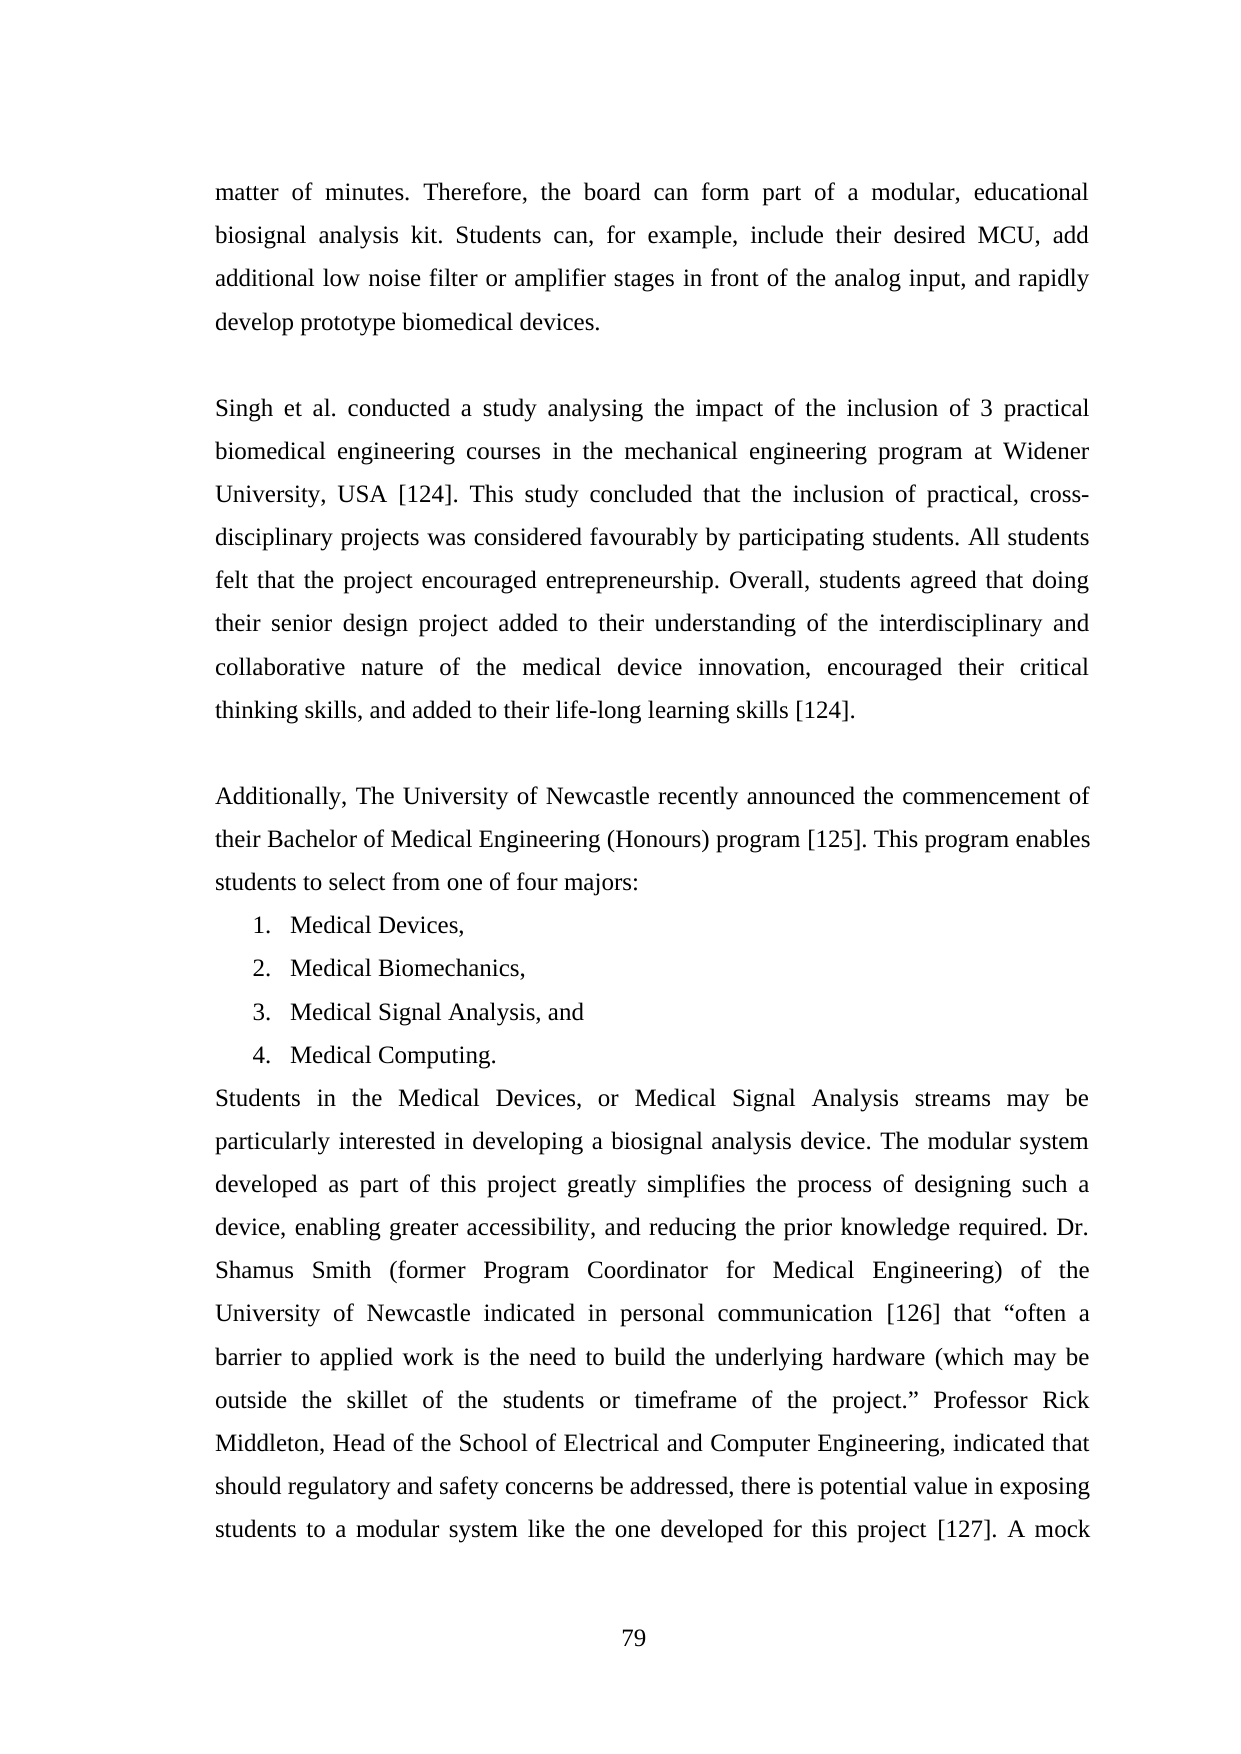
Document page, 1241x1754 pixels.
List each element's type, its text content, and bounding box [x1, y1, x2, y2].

list Medical Devices, [252, 910, 1090, 939]
list Medical Biomechanics, [252, 953, 1090, 982]
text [215, 177, 1090, 335]
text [215, 1083, 1090, 1543]
text Additionally, The University of Newcastle recently announced the commencement of their Bachelor of Medical Engineering (Honours) program [125]. This program enables students to select from one of four majors: [215, 781, 1090, 896]
list Medical Computing. [252, 1040, 1090, 1068]
list Medical Signal Analysis, and [252, 997, 1090, 1025]
text Singh et al. conducted a study analysing the impact of the inclusion of 3 practical biomedical engineering courses in the mechanical engineering program at Widener University, USA [124]. This study concluded that the inclusion of practical, cross-disciplinary projects was considered favourably by participating students. All students felt that the project encouraged entrepreneurship. Overall, students agreed that doing their senior design project added to their understanding of the interdisciplinary and collaborative nature of the medical device innovation, encouraged their critical thinking skills, and added to their life-long learning skills [124]. [215, 393, 1090, 723]
